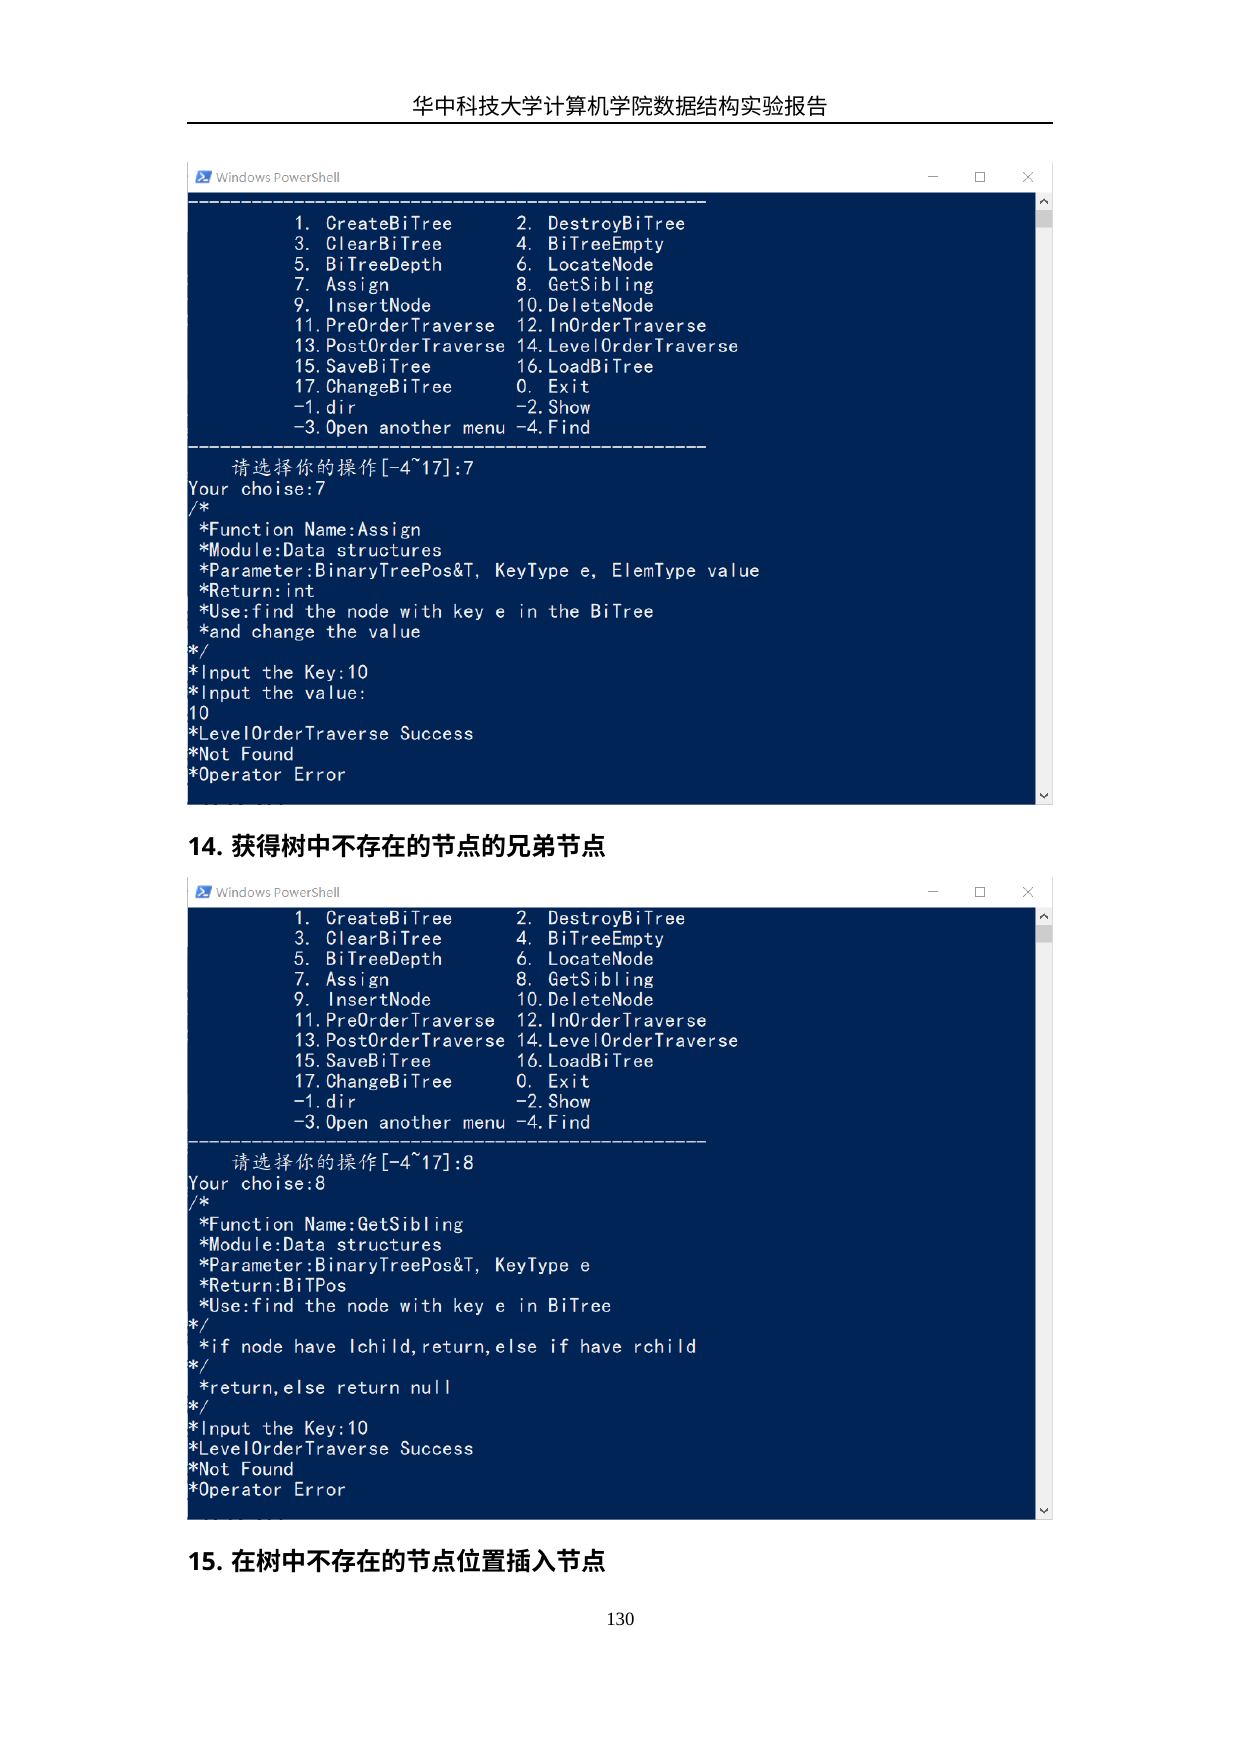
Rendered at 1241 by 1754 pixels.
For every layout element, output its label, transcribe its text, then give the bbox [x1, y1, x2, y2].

picture [187, 877, 1053, 1520]
list 在树中不存在的节点位置插入节点 [187, 1527, 1053, 1592]
list 获得树中不存在的节点的兄弟节点 [187, 812, 1053, 877]
picture [187, 162, 1053, 805]
